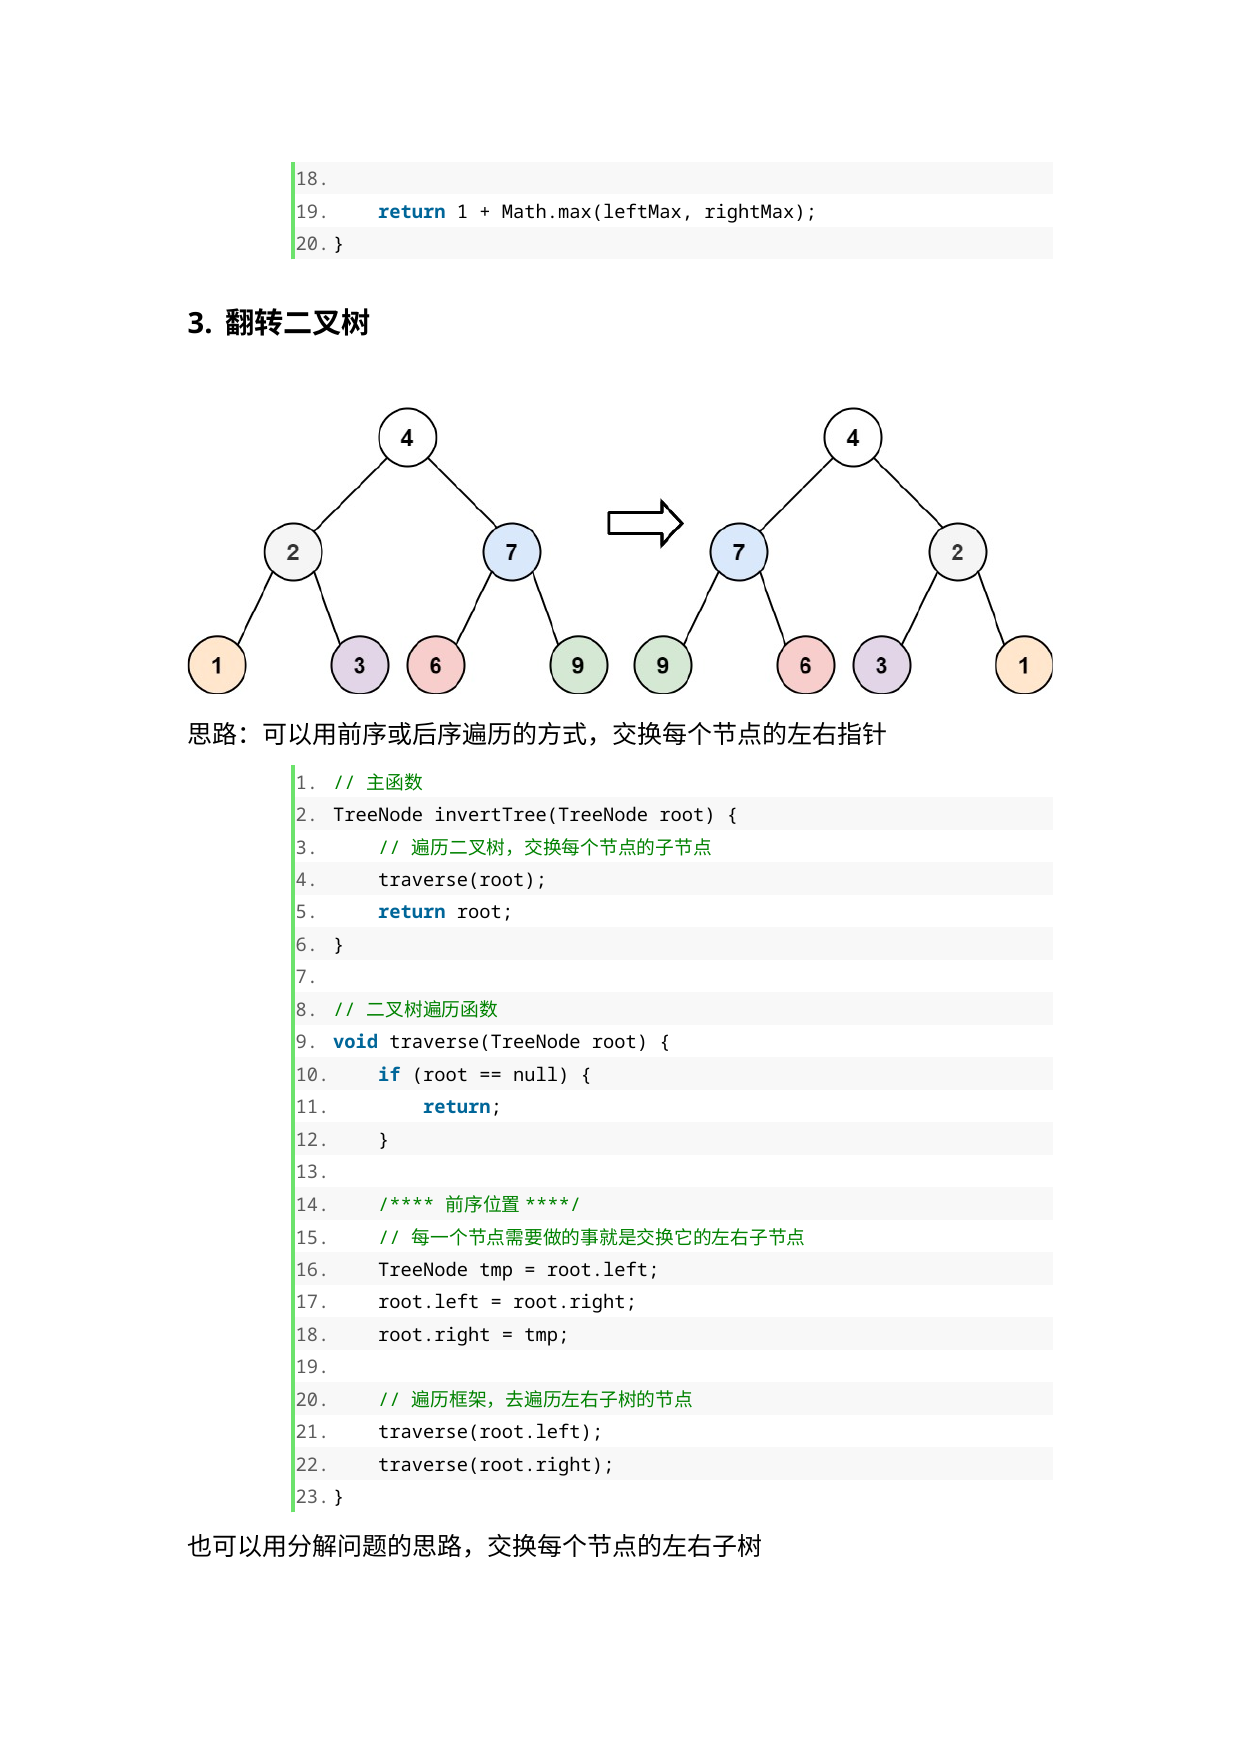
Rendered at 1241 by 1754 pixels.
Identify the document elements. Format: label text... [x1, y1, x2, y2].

list } [295, 927, 1053, 960]
list // 每一个节点需要做的事就是交换它的左右子节点 [295, 1220, 1053, 1252]
list traverse(root.right); [295, 1447, 1053, 1480]
list traverse(root.left); [295, 1415, 1053, 1447]
list } [295, 1122, 1053, 1155]
list void traverse(TreeNode root) { [295, 1025, 1053, 1057]
list // 二叉树遍历函数 [295, 992, 1053, 1025]
list // 遍历二叉树，交换每个节点的子节点 [295, 830, 1053, 862]
list root.left = root.right; [295, 1285, 1053, 1317]
list // 遍历框架，去遍历左右子树的节点 [295, 1382, 1053, 1415]
list TreeNode tmp = root.left; [295, 1252, 1053, 1285]
picture [187, 407, 1053, 694]
list root.right = tmp; [295, 1317, 1053, 1350]
text 也可以用分解问题的思路，交换每个节点的左右子树 [187, 1512, 1053, 1577]
list return 1 + Math.max(leftMax, rightMax); [295, 194, 1053, 227]
list traverse(root); [295, 862, 1053, 895]
list } [295, 1480, 1053, 1512]
list } [295, 227, 1053, 259]
list // 主函数 [295, 765, 1053, 797]
list TreeNode invertTree(TreeNode root) { [295, 797, 1053, 830]
subtitle 翻转二叉树 [187, 289, 1053, 354]
list if (root == null) { [295, 1057, 1053, 1090]
list return; [295, 1090, 1053, 1122]
list return root; [295, 895, 1053, 927]
list /**** 前序位置 ****/ [295, 1187, 1053, 1220]
text 思路：可以用前序或后序遍历的方式，交换每个节点的左右指针 [187, 700, 1053, 765]
